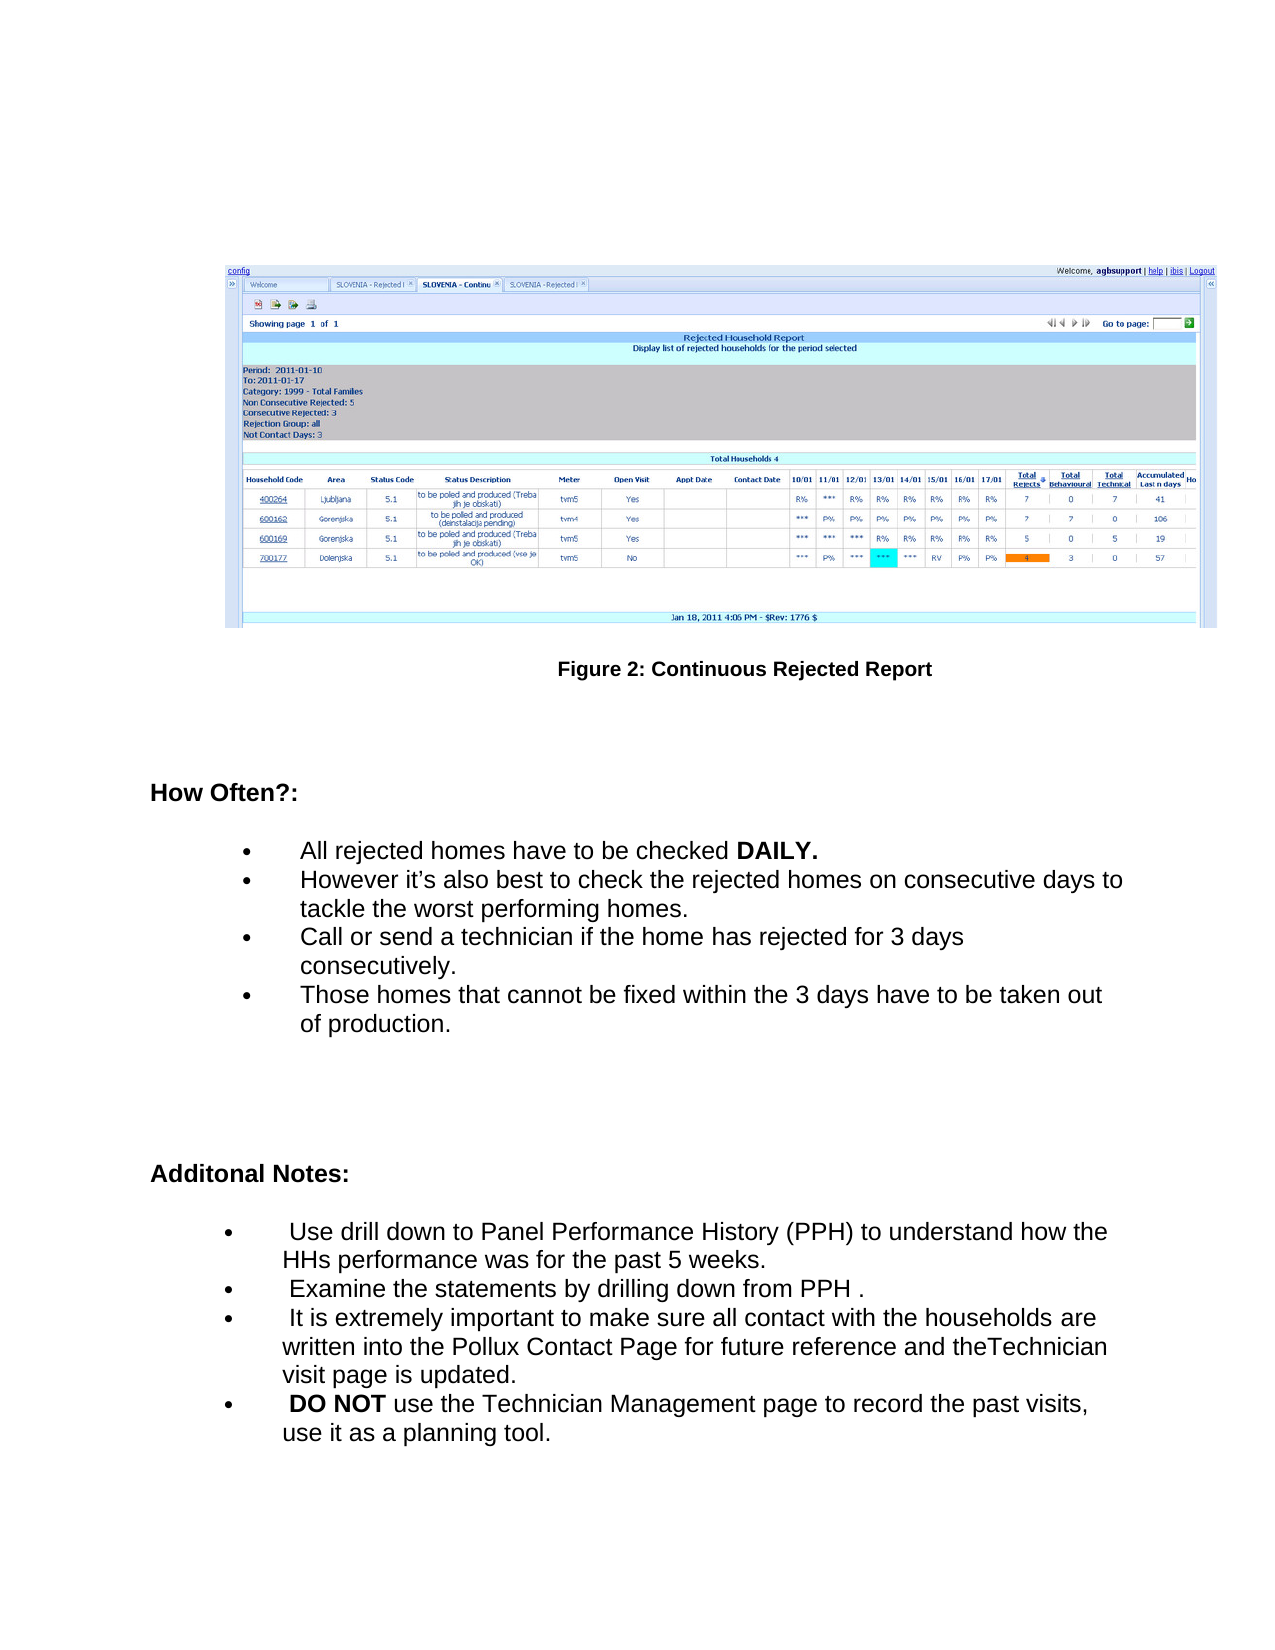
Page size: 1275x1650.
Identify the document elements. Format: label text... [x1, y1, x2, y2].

list Those homes that cannot be fixed within the 3 days have to be taken out of production. [243, 980, 1125, 1037]
text Figure 2: Continuous Rejected Report [225, 656, 1125, 680]
text Additonal Notes: [150, 1159, 1125, 1187]
list DO NOT use the Technician Management page to record the past visits, use it as a planning tool. [225, 1389, 1125, 1447]
text How Often?: [150, 778, 1125, 807]
list Call or send a technician if the home has rejected for 3 days consecutively. [243, 922, 1125, 980]
picture [225, 265, 1218, 628]
list All rejected homes have to be checked DAILY. [243, 836, 1125, 865]
list It is extremely important to make sure all contact with the households are written into the Pollux Contact Page for future reference and theTechnician visit page is updated. [225, 1303, 1125, 1389]
list Examine the statements by drilling down from PPH . [225, 1274, 1125, 1303]
list Use drill down to Panel Performance History (PPH) to understand how the HHs performance was for the past 5 weeks. [225, 1217, 1125, 1274]
list However it’s also best to check the rejected homes on consecutive days to tackle the worst performing homes. [243, 865, 1125, 922]
